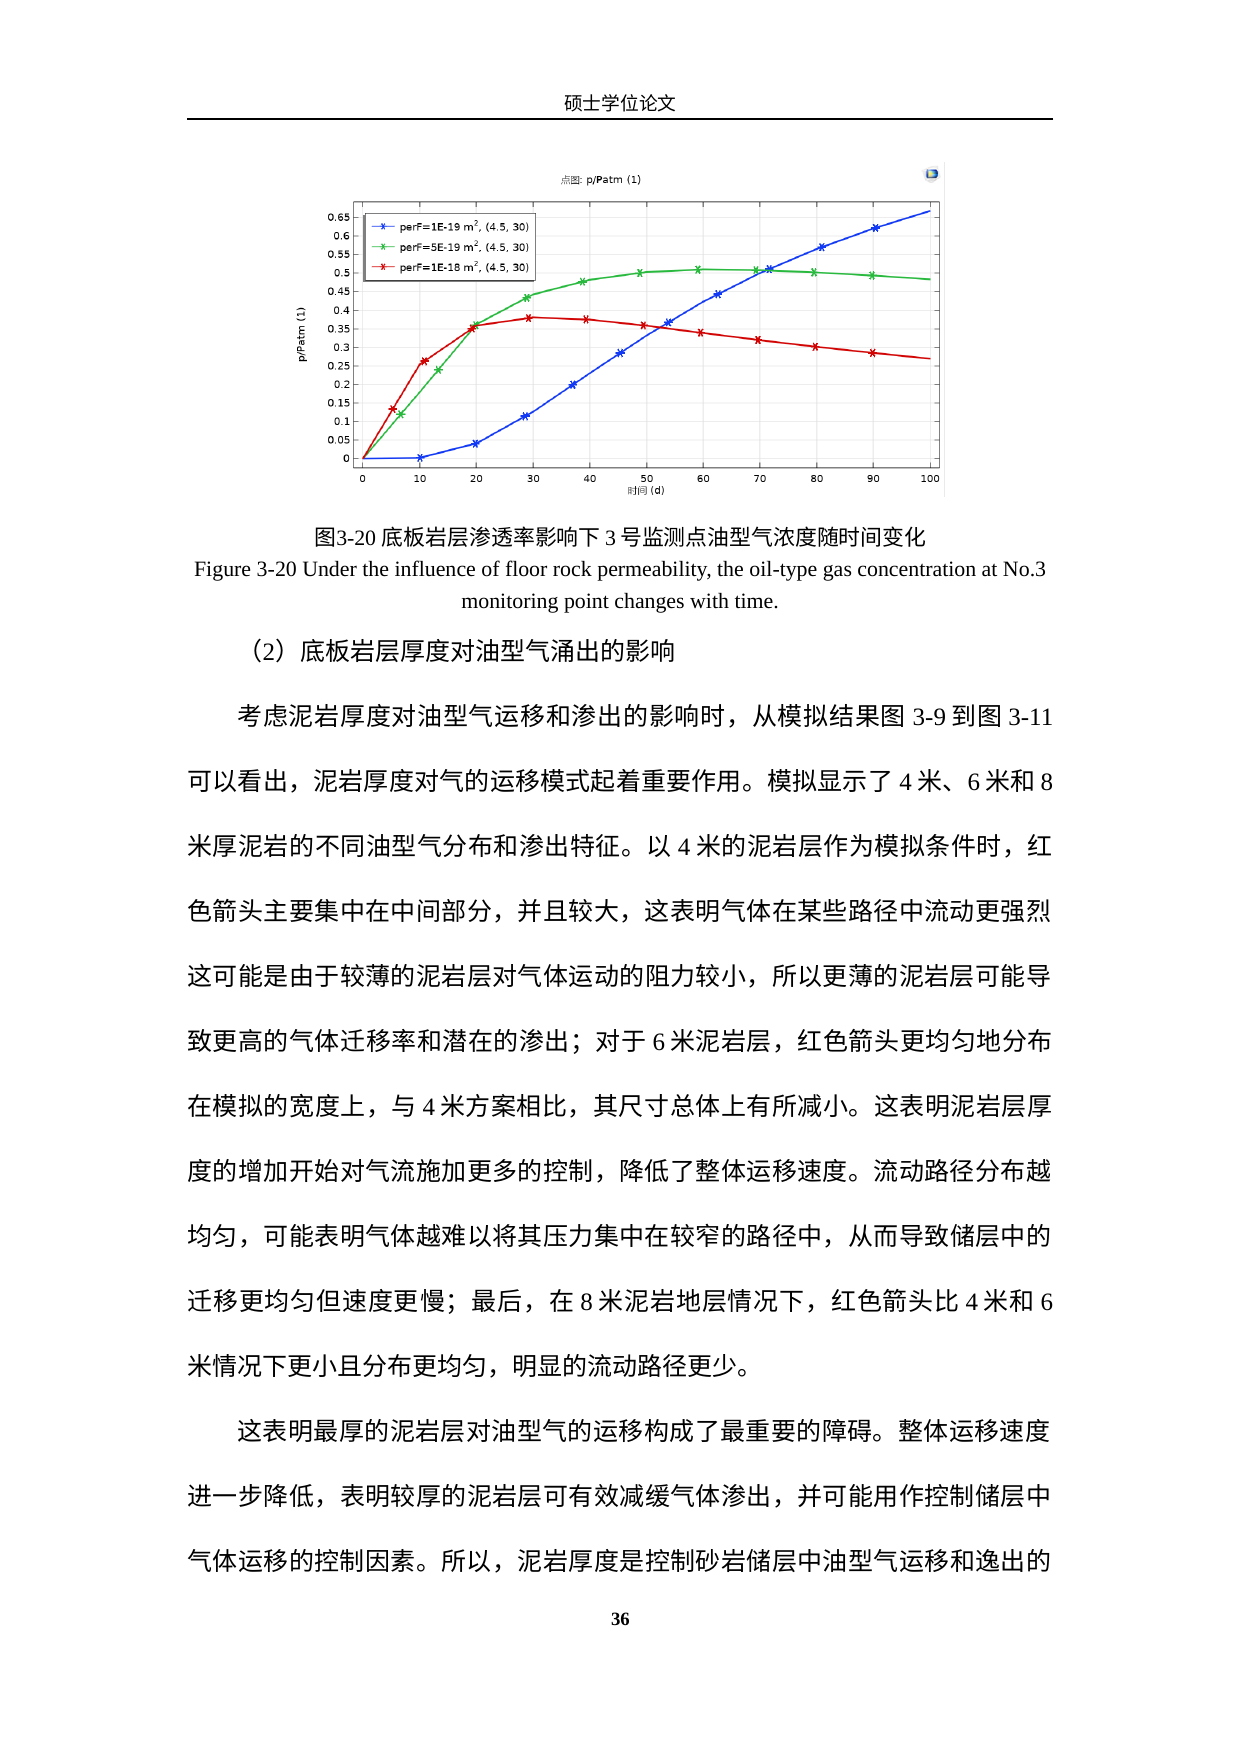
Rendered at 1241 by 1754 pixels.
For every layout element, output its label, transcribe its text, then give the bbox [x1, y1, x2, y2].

text （2）底板岩层厚度对油型气涌出的影响 [187, 617, 1053, 682]
picture [295, 162, 945, 497]
text 考虑泥岩厚度对油型气运移和渗出的影响时，从模拟结果图3-9到图3-11可以看出，泥岩厚度对气的运移模式起着重要作用。模拟显示了4米、6米和8米厚泥岩的不同油型气分布和渗出特征。以4米的泥岩层作为模拟条件时，红色箭头主要集中在中间部分，并且较大，这表明气体在某些路径中流动更强烈，这可能是由于较薄的泥岩层对气体运动的阻力较小，所以更薄的泥岩层可能导致更高的气体迁移率和潜在的渗出；对于6米泥岩层，红色箭头更均匀地分布在模拟的宽度上，与4米方案相比，其尺寸总体上有所减小。这表明泥岩层厚度的增加开始对气流施加更多的控制，降低了整体运移速度。流动路径分布越均匀，可能表明气体越难以将其压力集中在较窄的路径中，从而导致储层中的迁移更均匀但速度更慢；最后，在8米泥岩地层情况下，红色箭头比4米和6米情况下更小且分布更均匀，明显的流动路径更少。 [187, 682, 1053, 1397]
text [187, 1397, 1053, 1592]
